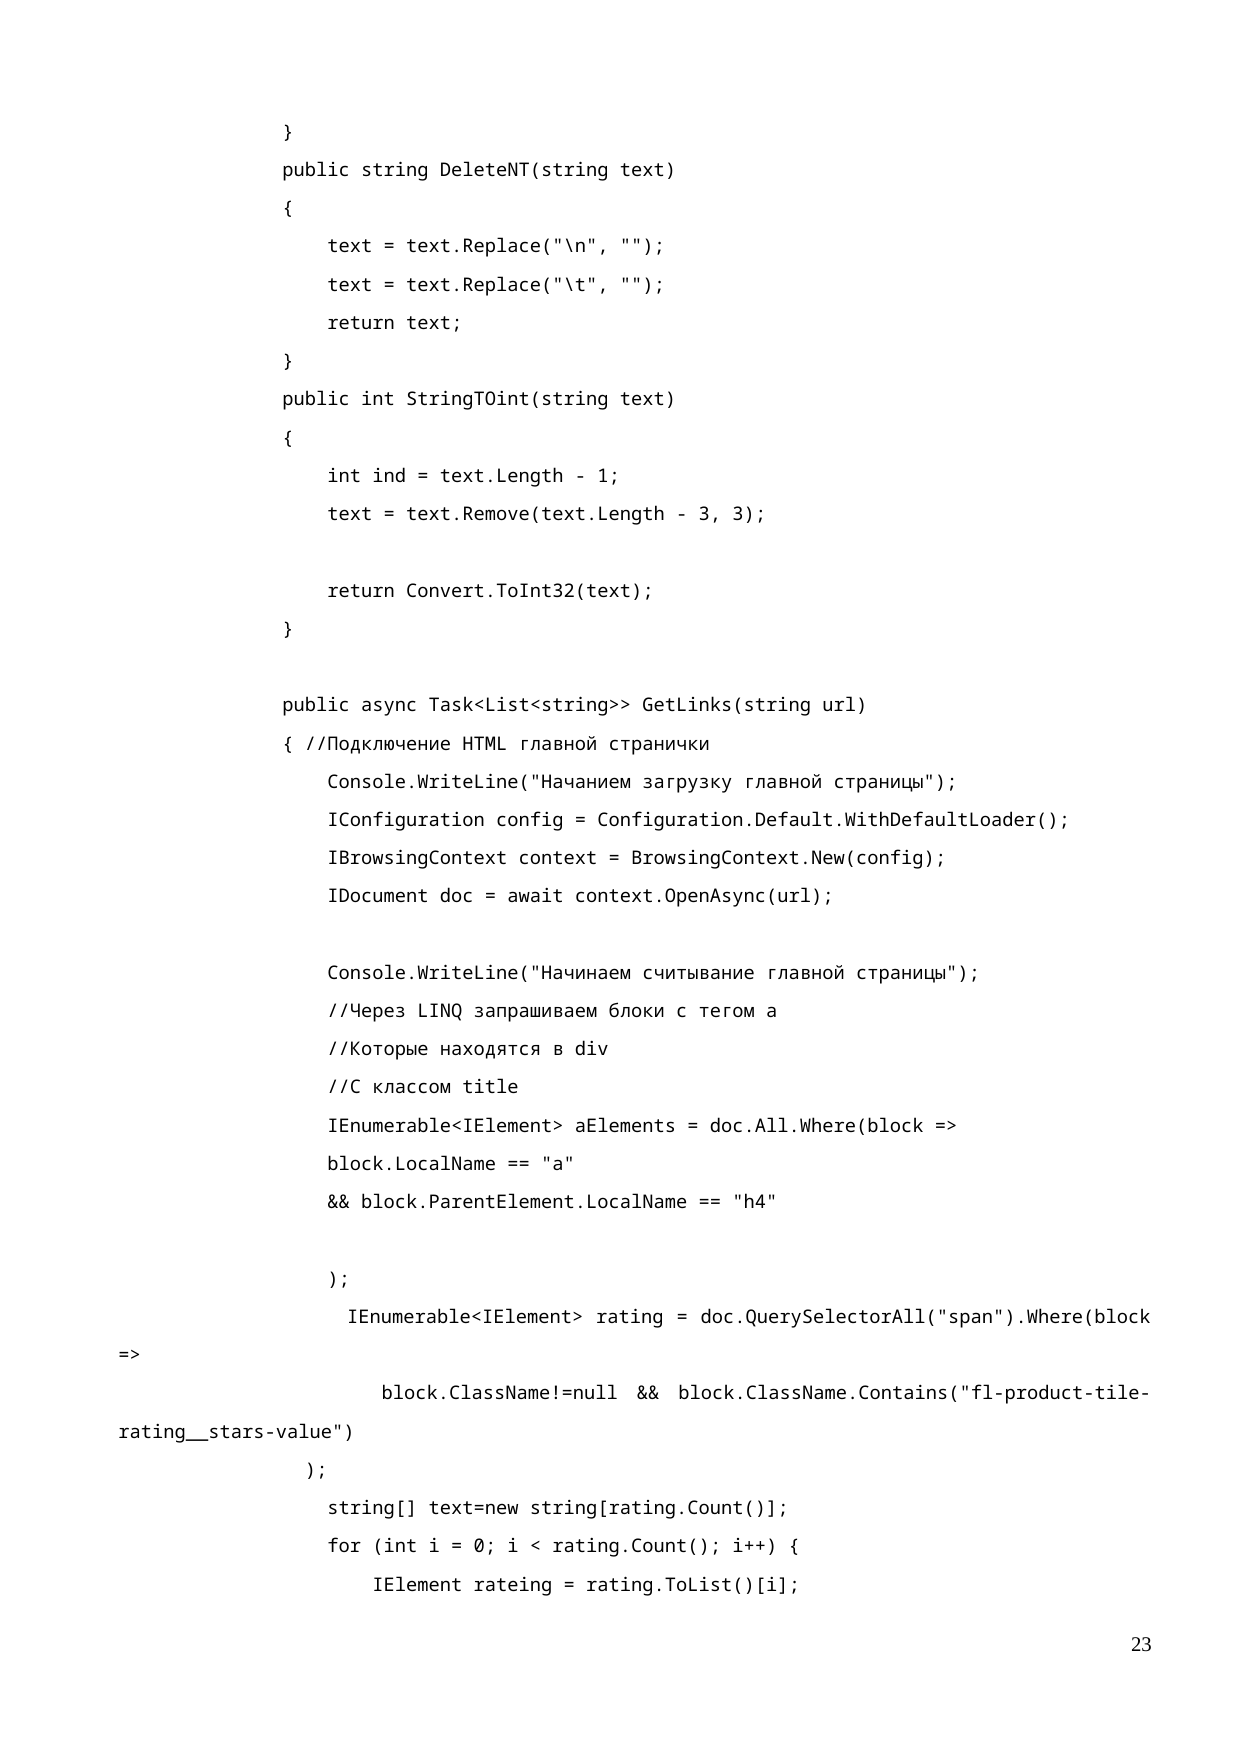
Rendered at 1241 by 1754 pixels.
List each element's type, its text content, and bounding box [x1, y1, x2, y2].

text } [118, 118, 1152, 144]
text IEnumerable<IElement> rating = doc.QuerySelectorAll("span").Where(block => [118, 1303, 1152, 1367]
text string[] text=new string[rating.Count()]; [118, 1494, 1152, 1520]
text public string DeleteNT(string text) [118, 156, 1152, 182]
text { //Подключение HTML главной странички [118, 730, 1152, 755]
text } [118, 347, 1152, 373]
text IDocument doc = await context.OpenAsync(url); [118, 883, 1152, 908]
text //C классом title [118, 1074, 1152, 1099]
text } [118, 615, 1152, 641]
text for (int i = 0; i < rating.Count(); i++) { [118, 1533, 1152, 1558]
text ); [118, 1456, 1152, 1482]
text public int StringTOint(string text) [118, 386, 1152, 411]
text IBrowsingContext context = BrowsingContext.New(config); [118, 844, 1152, 870]
text return text; [118, 309, 1152, 335]
text IConfiguration config = Configuration.Default.WithDefaultLoader(); [118, 806, 1152, 832]
text block.LocalName == "a" [118, 1150, 1152, 1176]
text && block.ParentElement.LocalName == "h4" [118, 1188, 1152, 1214]
text return Convert.ToInt32(text); [118, 577, 1152, 602]
text IEnumerable<IElement> aElements = doc.All.Where(block => [118, 1112, 1152, 1138]
text { [118, 424, 1152, 449]
text //Через LINQ запрашиваем блоки с тегом а [118, 997, 1152, 1023]
text IElement rateing = rating.ToList()[i]; [118, 1571, 1152, 1596]
text text = text.Replace("\t", ""); [118, 271, 1152, 297]
text text = text.Replace("\n", ""); [118, 233, 1152, 258]
text { [118, 194, 1152, 220]
text text = text.Remove(text.Length - 3, 3); [118, 500, 1152, 526]
text public async Task<List<string>> GetLinks(string url) [118, 692, 1152, 717]
text ); [118, 1265, 1152, 1291]
text Console.WriteLine("Начанием загрузку главной страницы"); [118, 768, 1152, 793]
text //Которые находятся в div [118, 1036, 1152, 1061]
text int ind = text.Length - 1; [118, 462, 1152, 488]
text Console.WriteLine("Начинаем считывание главной страницы"); [118, 959, 1152, 985]
text block.ClassName!=null && block.ClassName.Contains("fl-product-tile-rating__stars-value") [118, 1380, 1152, 1443]
